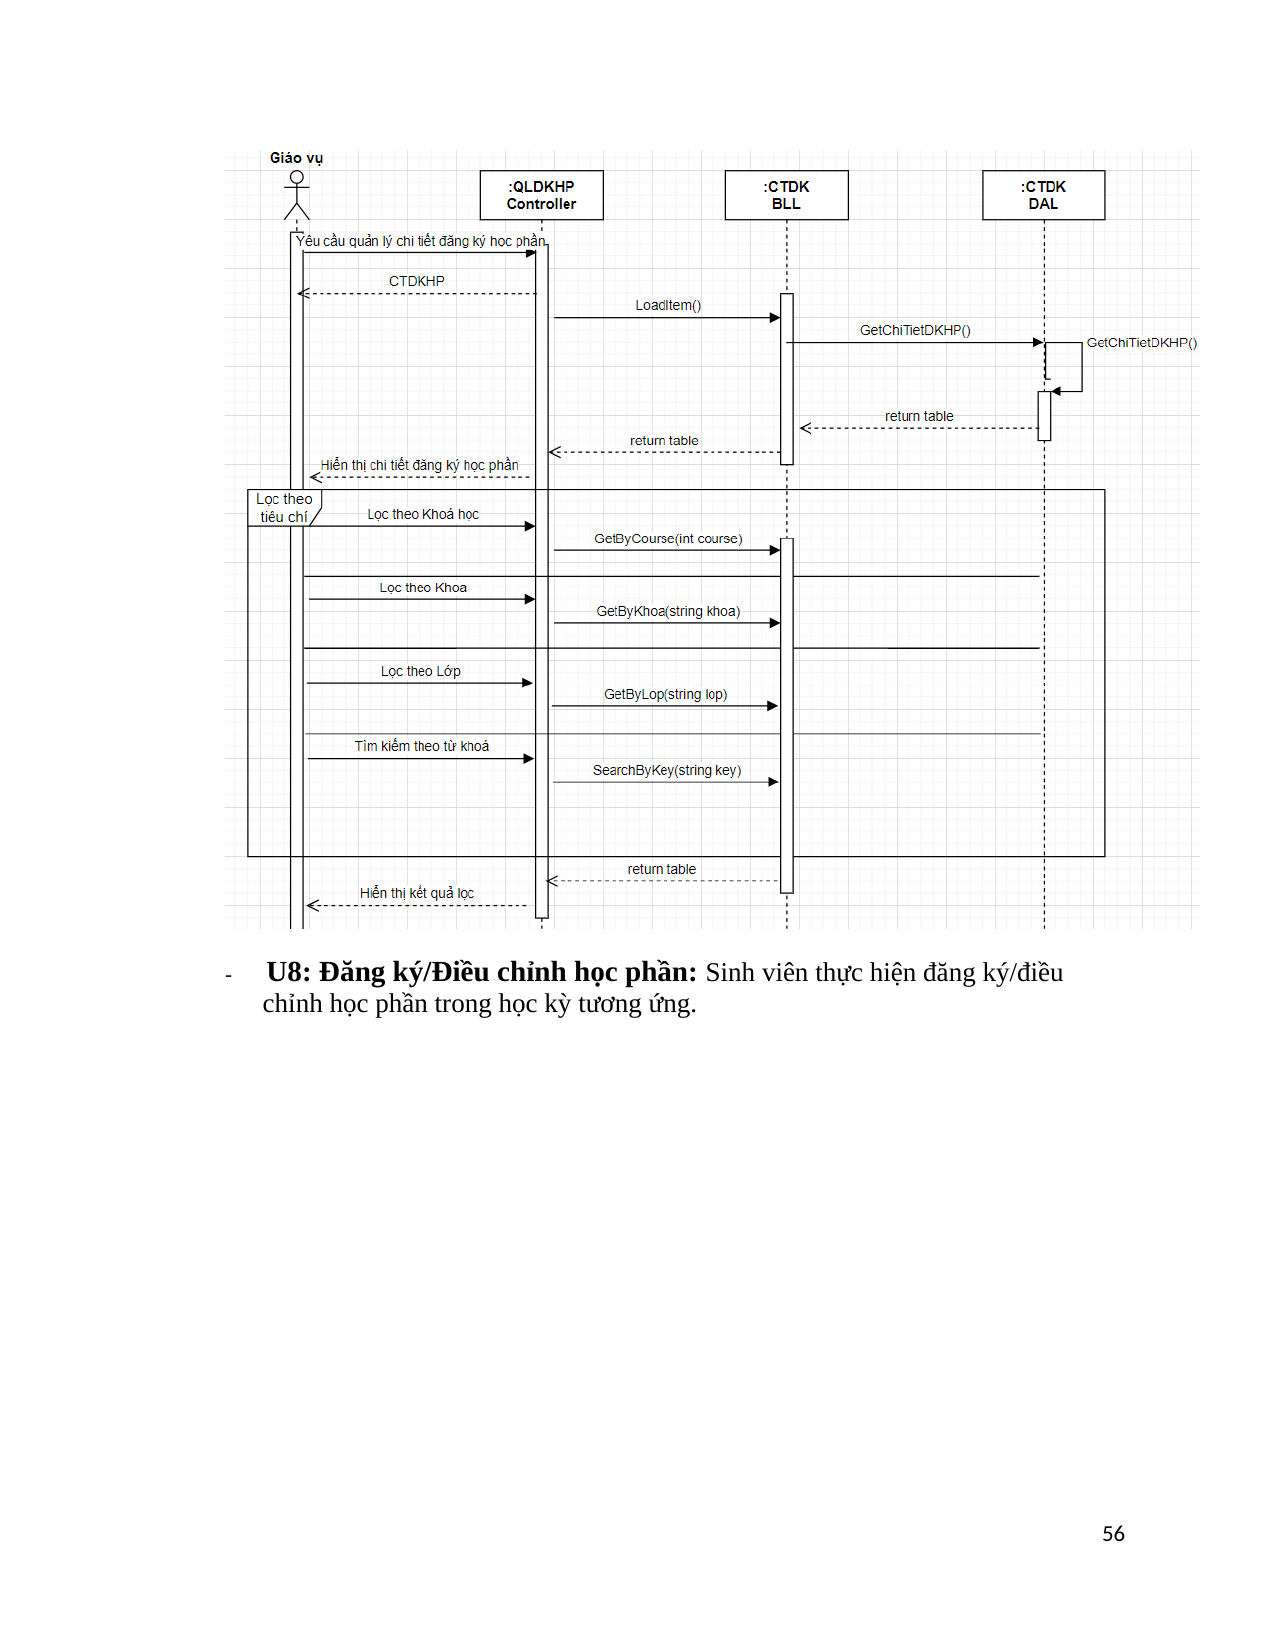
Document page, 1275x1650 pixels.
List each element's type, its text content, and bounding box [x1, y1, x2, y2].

picture [225, 150, 1200, 929]
list U8: Đăng ký/Điều chỉnh học phần: Sinh viên thực hiện đăng ký/điều chỉnh học phần trong học kỳ tương ứng. [225, 954, 1125, 1019]
